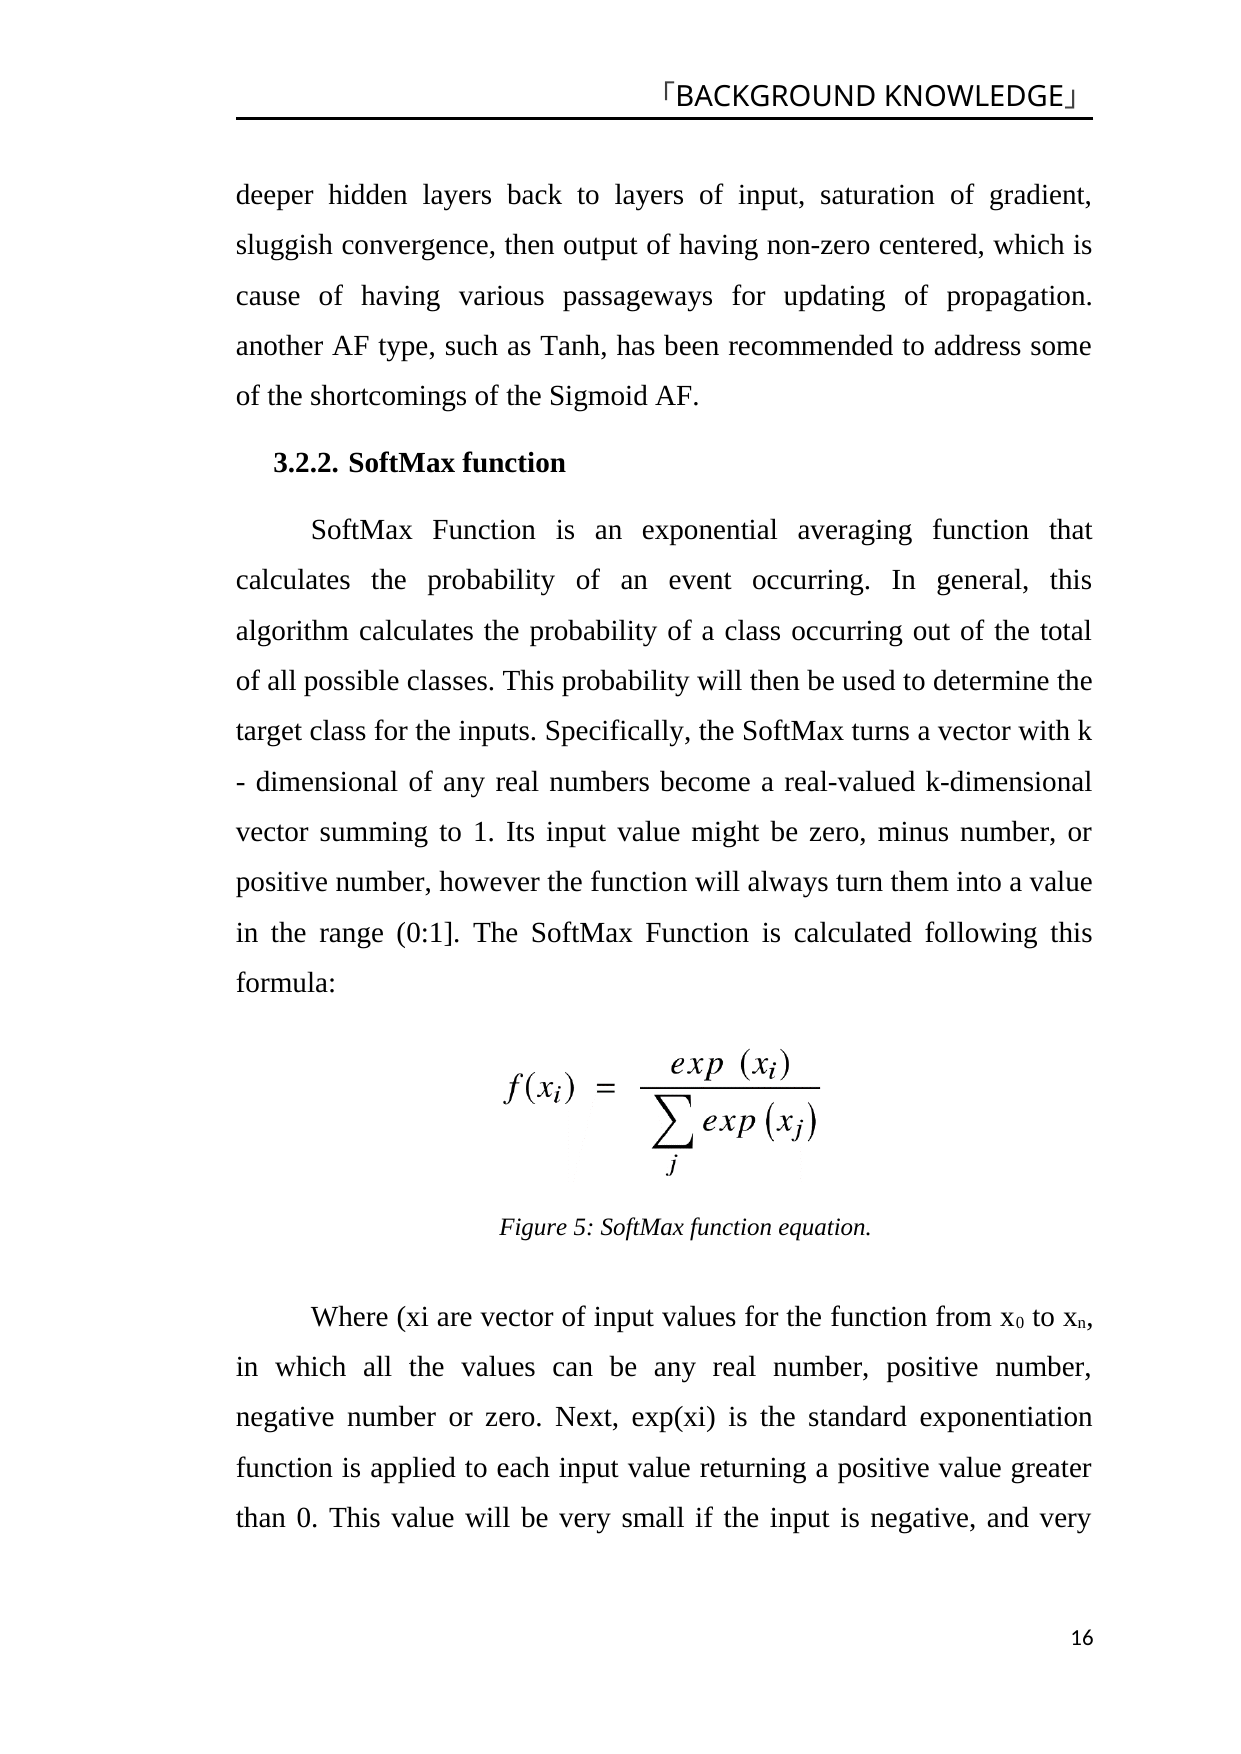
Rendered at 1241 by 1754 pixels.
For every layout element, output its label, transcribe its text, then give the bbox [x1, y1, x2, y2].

subtitle SoftMax function [273, 445, 1093, 479]
text Figure 5: SoftMax function equation. [386, 1212, 986, 1241]
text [236, 1299, 1093, 1533]
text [236, 177, 1093, 412]
text SoftMax Function is an exponential averaging function that calculates the probability of an event occurring. In general, this algorithm calculates the probability of a class occurring out of the total of all possible classes. This probability will then be used to determine the target class for the inputs. Specifically, the SoftMax turns a vector with k - dimensional of any real numbers become a real-valued k-dimensional vector summing to 1. Its input value might be zero, minus number, or positive number, however the function will always turn them into a value in the range (0:1]. The SoftMax Function is calculated following this formula: [236, 512, 1093, 998]
picture [491, 1032, 837, 1182]
